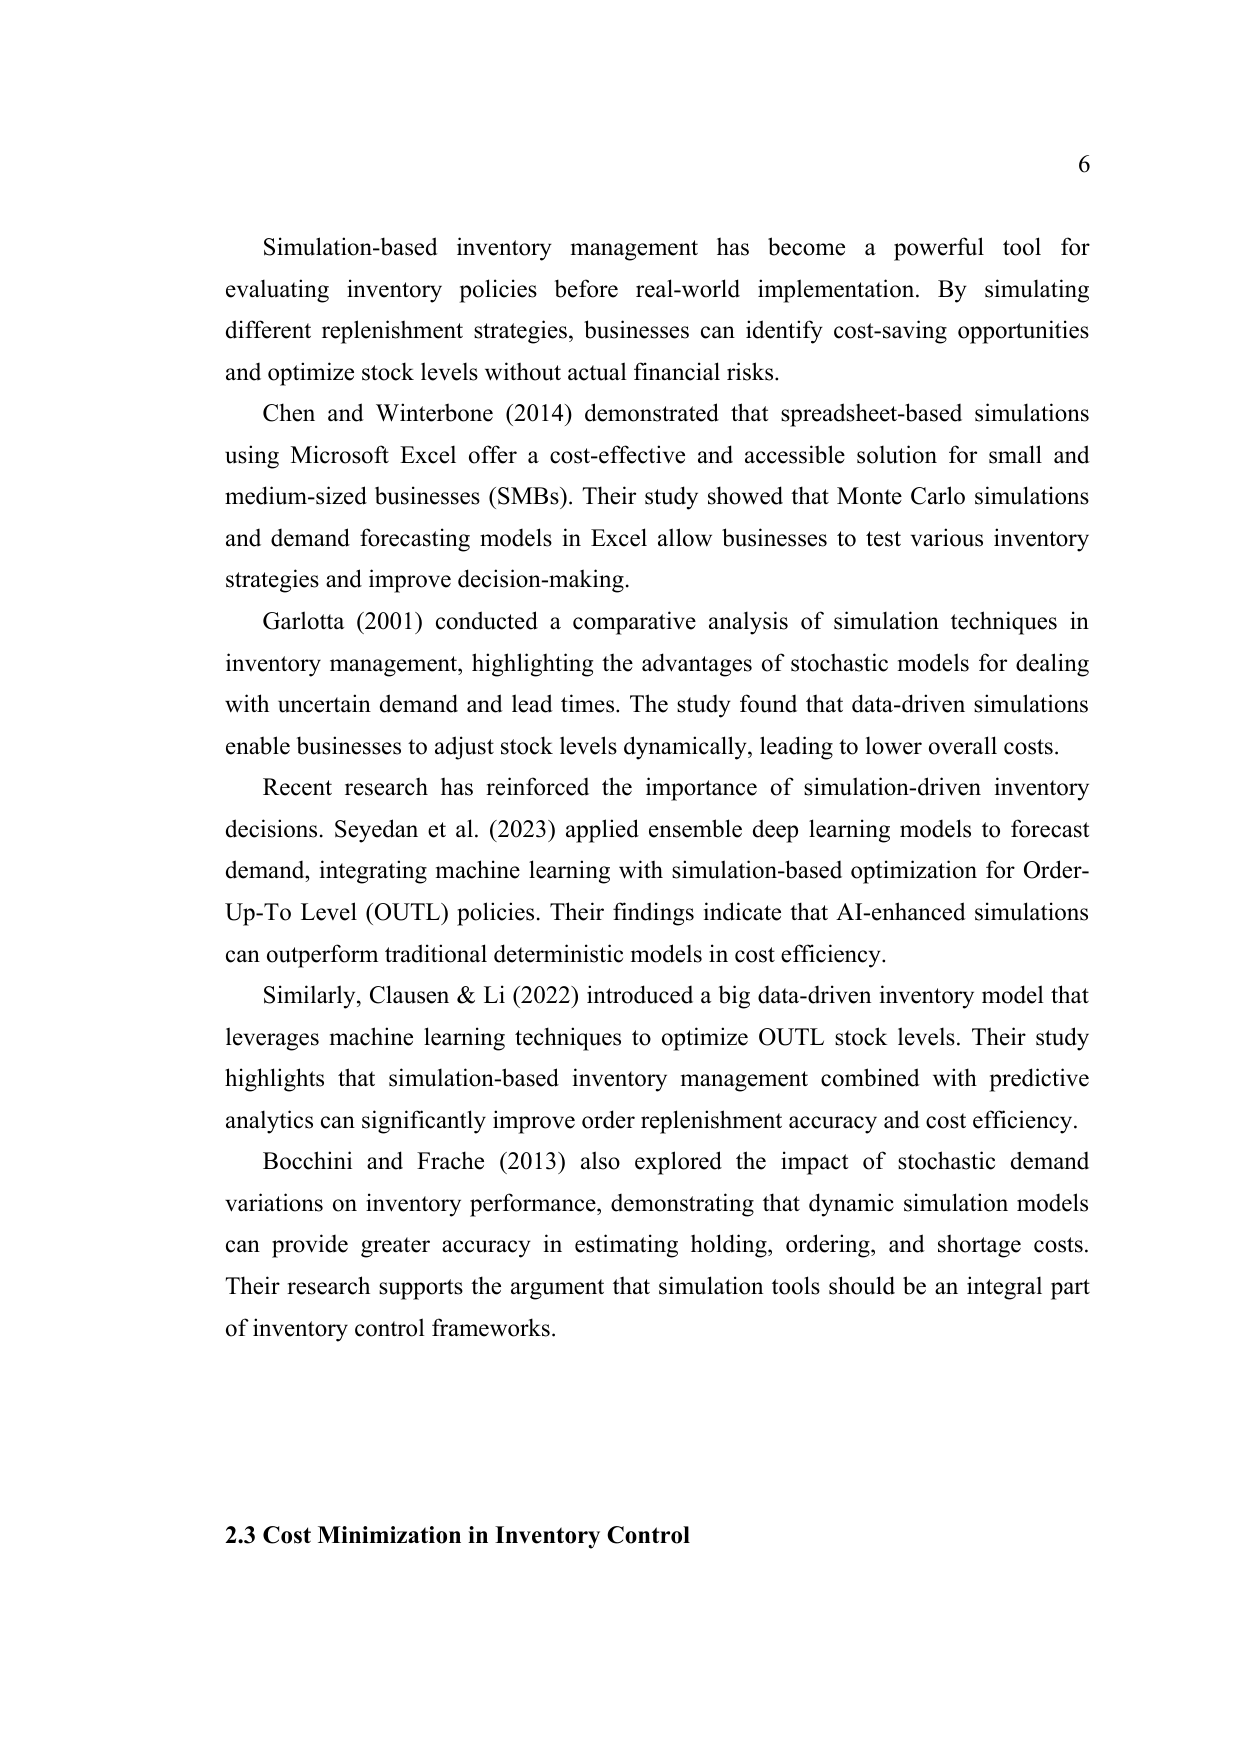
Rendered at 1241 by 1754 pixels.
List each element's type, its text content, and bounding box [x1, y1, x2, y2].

text 2.3 Cost Minimization in Inventory Control [225, 1522, 1090, 1549]
text Chen and Winterbone (2014) demonstrated that spreadsheet-based simulations using Microsoft Excel offer a cost-effective and accessible solution for small and medium-sized businesses (SMBs). Their study showed that Monte Carlo simulations and demand forecasting models in Excel allow businesses to test various inventory strategies and improve decision-making. [225, 399, 1090, 593]
text Bocchini and Frache (2013) also explored the impact of stochastic demand variations on inventory performance, demonstrating that dynamic simulation models can provide greater accuracy in estimating holding, ordering, and shortage costs. Their research supports the argument that simulation tools should be an integral part of inventory control frameworks. [225, 1147, 1090, 1341]
text Recent research has reinforced the importance of simulation-driven inventory decisions. Seyedan et al. (2023) applied ensemble deep learning models to forecast demand, integrating machine learning with simulation-based optimization for Order-Up-To Level (OUTL) policies. Their findings indicate that AI-enhanced simulations can outperform traditional deterministic models in cost efficiency. [225, 773, 1090, 967]
text Similarly, Clausen & Li (2022) introduced a big data-driven inventory model that leverages machine learning techniques to optimize OUTL stock levels. Their study highlights that simulation-based inventory management combined with predictive analytics can significantly improve order replenishment accuracy and cost efficiency. [225, 981, 1090, 1134]
text Garlotta (2001) conducted a comparative analysis of simulation techniques in inventory management, highlighting the advantages of stochastic models for dealing with uncertain demand and lead times. The study found that data-driven simulations enable businesses to adjust stock levels dynamically, leading to lower overall costs. [225, 607, 1090, 759]
text Simulation-based inventory management has become a powerful tool for evaluating inventory policies before real-world implementation. By simulating different replenishment strategies, businesses can identify cost-saving opportunities and optimize stock levels without actual financial risks. [225, 233, 1090, 386]
